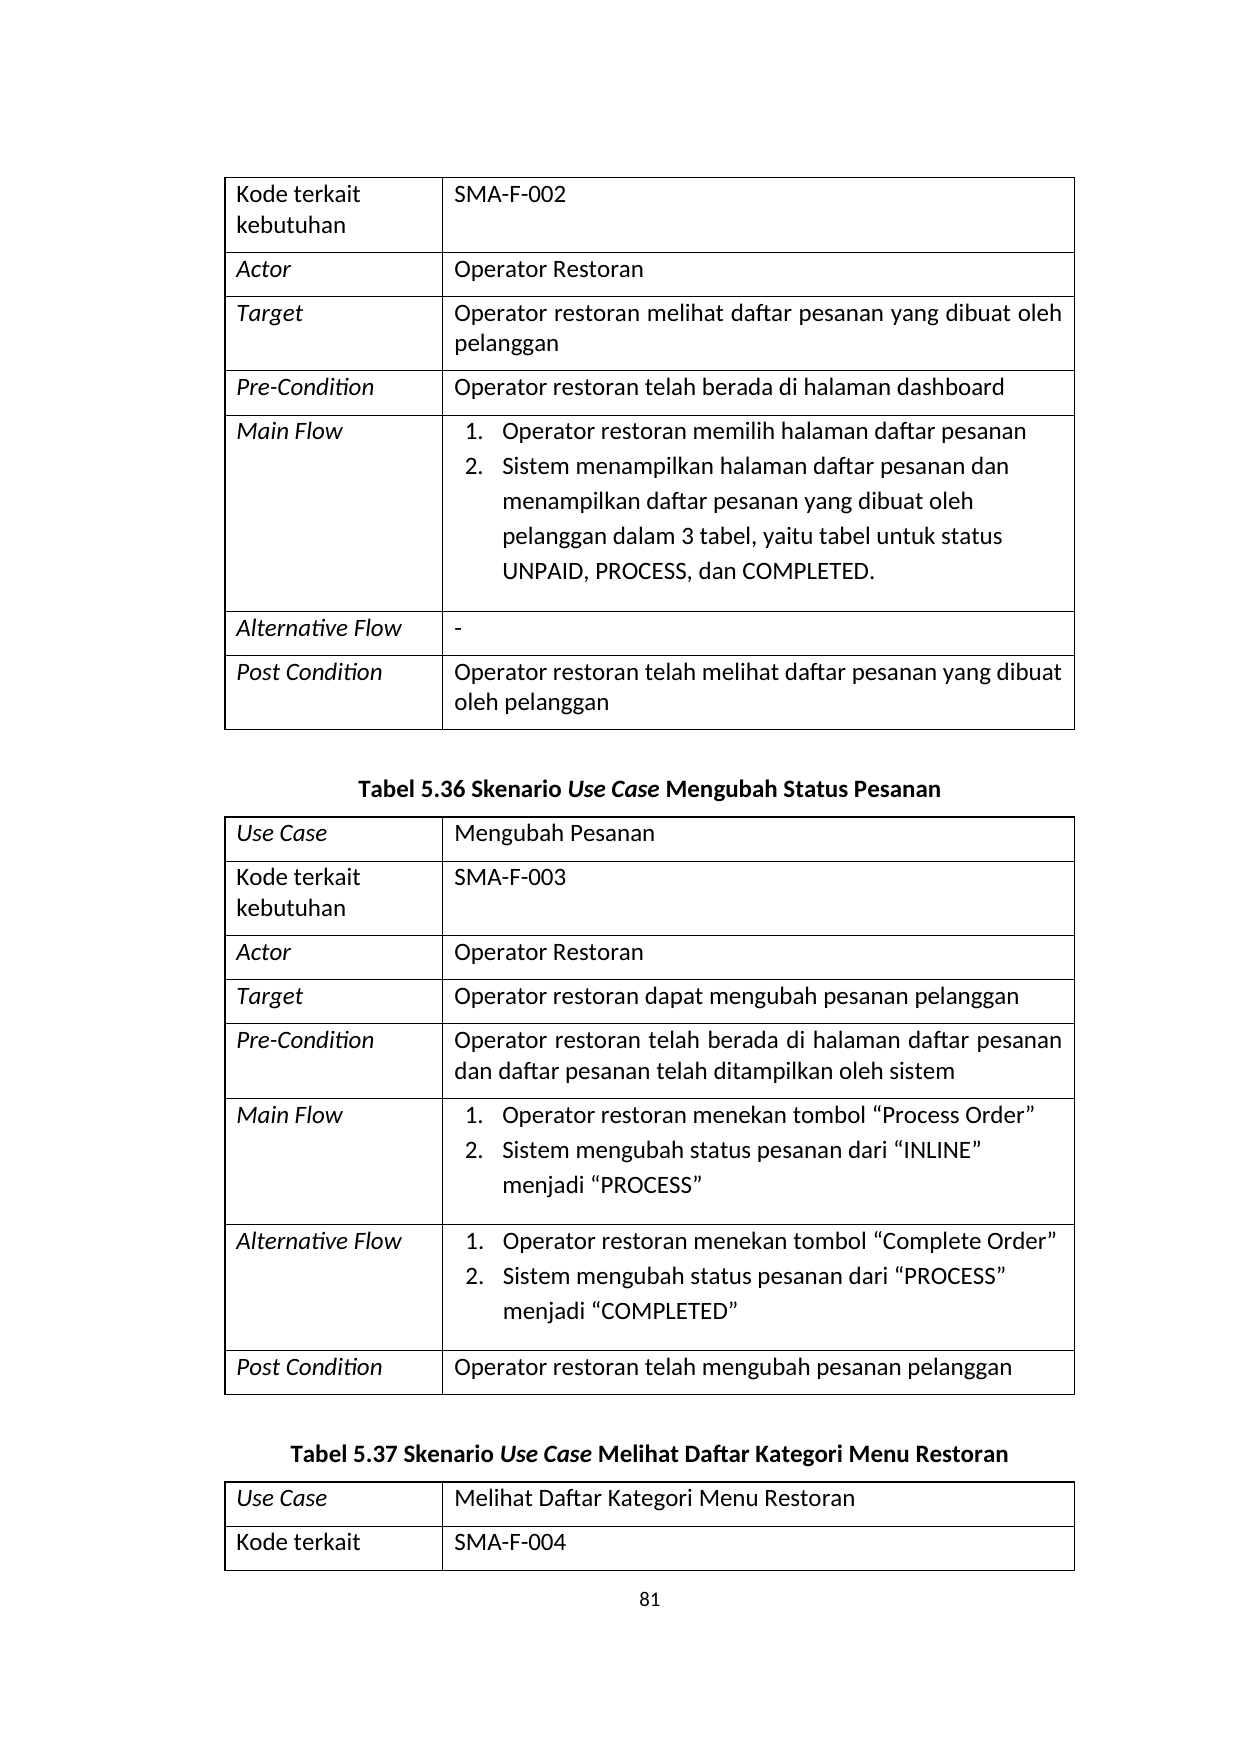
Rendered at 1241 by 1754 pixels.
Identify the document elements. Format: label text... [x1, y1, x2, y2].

table_cell Main Flow [226, 1099, 442, 1224]
table_cell Operator restoran telah mengubah pesanan pelanggan [443, 1351, 1074, 1394]
table_cell Operator restoran memilih halaman daftar pesanan Sistem menampilkan halaman daftar pesanan dan menampilkan daftar pesanan yang dibuat oleh pelanggan dalam 3 tabel, yaitu tabel untuk status UNPAID, PROCESS, dan COMPLETED. [443, 416, 1074, 611]
table_header Mengubah Pesanan [443, 818, 1074, 861]
table_cell Alternative Flow [226, 1225, 442, 1350]
table_cell Operator restoran telah melihat daftar pesanan yang dibuat oleh pelanggan [443, 656, 1074, 729]
table_cell Kode terkait kebutuhan [226, 178, 442, 252]
table_cell Actor [226, 253, 442, 296]
table_cell Operator restoran melihat daftar pesanan yang dibuat oleh pelanggan [443, 297, 1074, 370]
table_cell Operator restoran menekan tombol “Complete Order” Sistem mengubah status pesanan dari “PROCESS” menjadi “COMPLETED” [443, 1225, 1074, 1350]
table_cell - [443, 612, 1074, 655]
table_cell Operator Restoran [443, 253, 1074, 296]
table_cell Main Flow [226, 416, 442, 611]
table_cell SMA-F-004 [443, 1527, 1074, 1569]
table_cell Operator Restoran [443, 936, 1074, 979]
table_header Use Case [226, 1483, 442, 1526]
table_cell Post Condition [226, 656, 442, 729]
table_cell Operator restoran telah berada di halaman dashboard [443, 371, 1074, 414]
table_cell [226, 1527, 442, 1569]
table_cell Target [226, 297, 442, 370]
table_cell SMA-F-003 [443, 862, 1074, 935]
table_cell Post Condition [226, 1351, 442, 1394]
table_cell Alternative Flow [226, 612, 442, 655]
table_cell Kode terkait kebutuhan [226, 862, 442, 935]
table_cell Operator restoran telah berada di halaman daftar pesanan dan daftar pesanan telah ditampilkan oleh sistem [443, 1024, 1074, 1098]
table_cell Pre-Condition [226, 1024, 442, 1098]
table_header Melihat Daftar Kategori Menu Restoran [443, 1483, 1074, 1526]
table_cell Operator restoran menekan tombol “Process Order” Sistem mengubah status pesanan dari “INLINE” menjadi “PROCESS” [443, 1099, 1074, 1224]
table_cell Operator restoran dapat mengubah pesanan pelanggan [443, 980, 1074, 1023]
table_cell Pre-Condition [226, 371, 442, 414]
table_cell Target [226, 980, 442, 1023]
table_cell SMA-F-002 [443, 178, 1074, 252]
table_cell Actor [226, 936, 442, 979]
table_header Use Case [226, 818, 442, 861]
